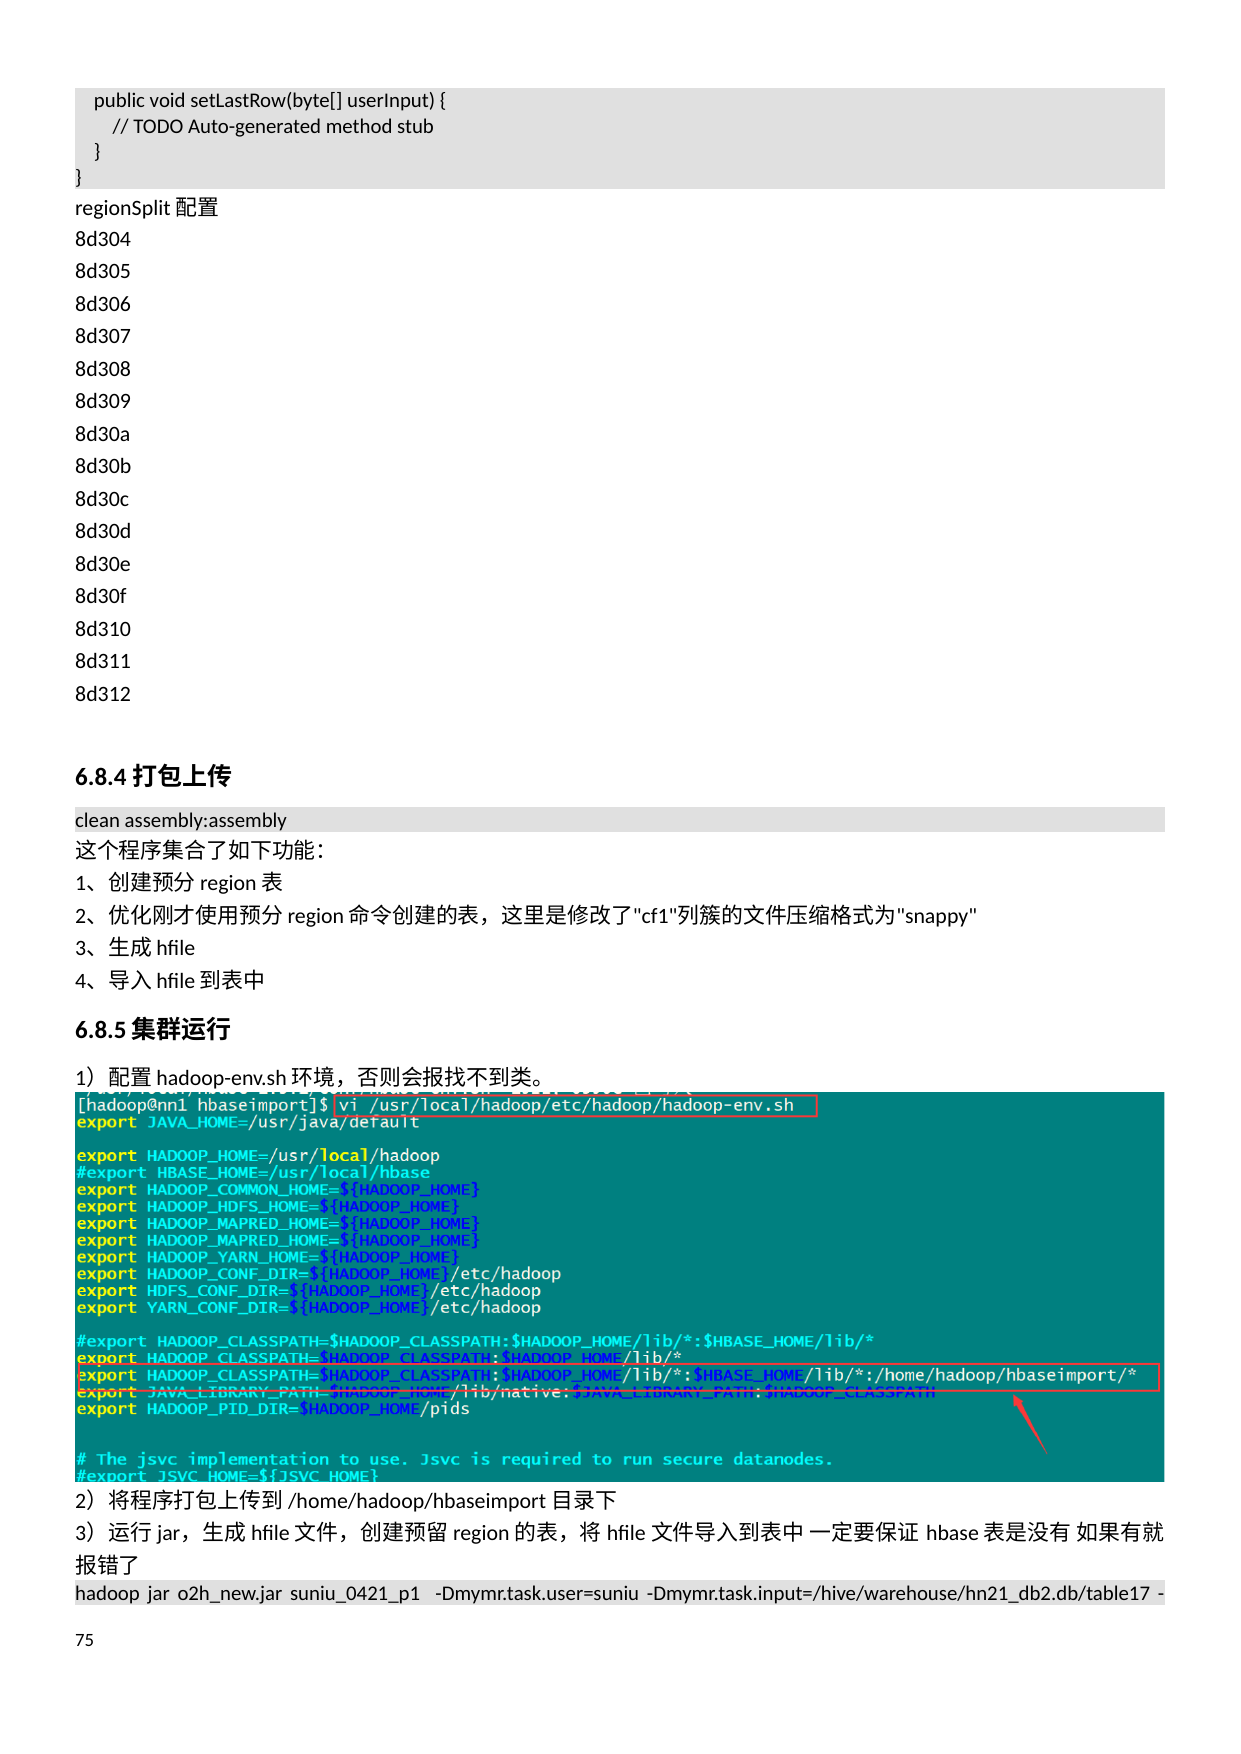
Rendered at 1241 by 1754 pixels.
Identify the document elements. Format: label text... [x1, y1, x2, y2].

text } [75, 138, 1165, 164]
text 8d30d [75, 514, 1165, 547]
text 4、导入hfile到表中 [75, 962, 1165, 995]
text 3、生成hfile [75, 930, 1165, 962]
text public void setLastRow(byte[] userInput) { [75, 88, 1165, 113]
text 8d308 [75, 352, 1165, 384]
text 8d30f [75, 579, 1165, 612]
subtitle 6.8.5集群运行 [75, 995, 1165, 1060]
text 2）将程序打包上传到 /home/hadoop/hbaseimport 目录下 [75, 1482, 1165, 1515]
text } [75, 164, 1165, 189]
text 8d305 [75, 254, 1165, 287]
text 8d30b [75, 449, 1165, 482]
text 这个程序集合了如下功能： [75, 832, 1165, 865]
text 8d304 [75, 222, 1165, 254]
text 1、创建预分region表 [75, 865, 1165, 897]
text 8d30e [75, 547, 1165, 579]
text clean assembly:assembly [75, 807, 1165, 832]
text 8d311 [75, 644, 1165, 677]
text 2、优化刚才使用预分region命令创建的表，这里是修改了"cf1"列簇的文件压缩格式为"snappy" [75, 897, 1165, 930]
text 8d30c [75, 482, 1165, 514]
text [75, 1580, 1165, 1605]
text 3）运行jar，生成hfile文件，创建预留region的表，将hfile 文件导入到表中 一定要保证 hbase表是没有 如果有就报错了 [75, 1515, 1165, 1580]
text 8d312 [75, 677, 1165, 709]
text 8d309 [75, 384, 1165, 417]
text 8d307 [75, 319, 1165, 352]
text regionSplit配置 [75, 189, 1165, 222]
text 8d306 [75, 287, 1165, 319]
subtitle 6.8.4 打包上传 [75, 742, 1165, 807]
text 1）配置hadoop-env.sh 环境，否则会报找不到类。 [75, 1060, 1165, 1092]
text 8d30a [75, 417, 1165, 449]
text 8d310 [75, 612, 1165, 644]
text // TODO Auto-generated method stub [75, 113, 1165, 138]
picture [75, 1092, 1165, 1482]
